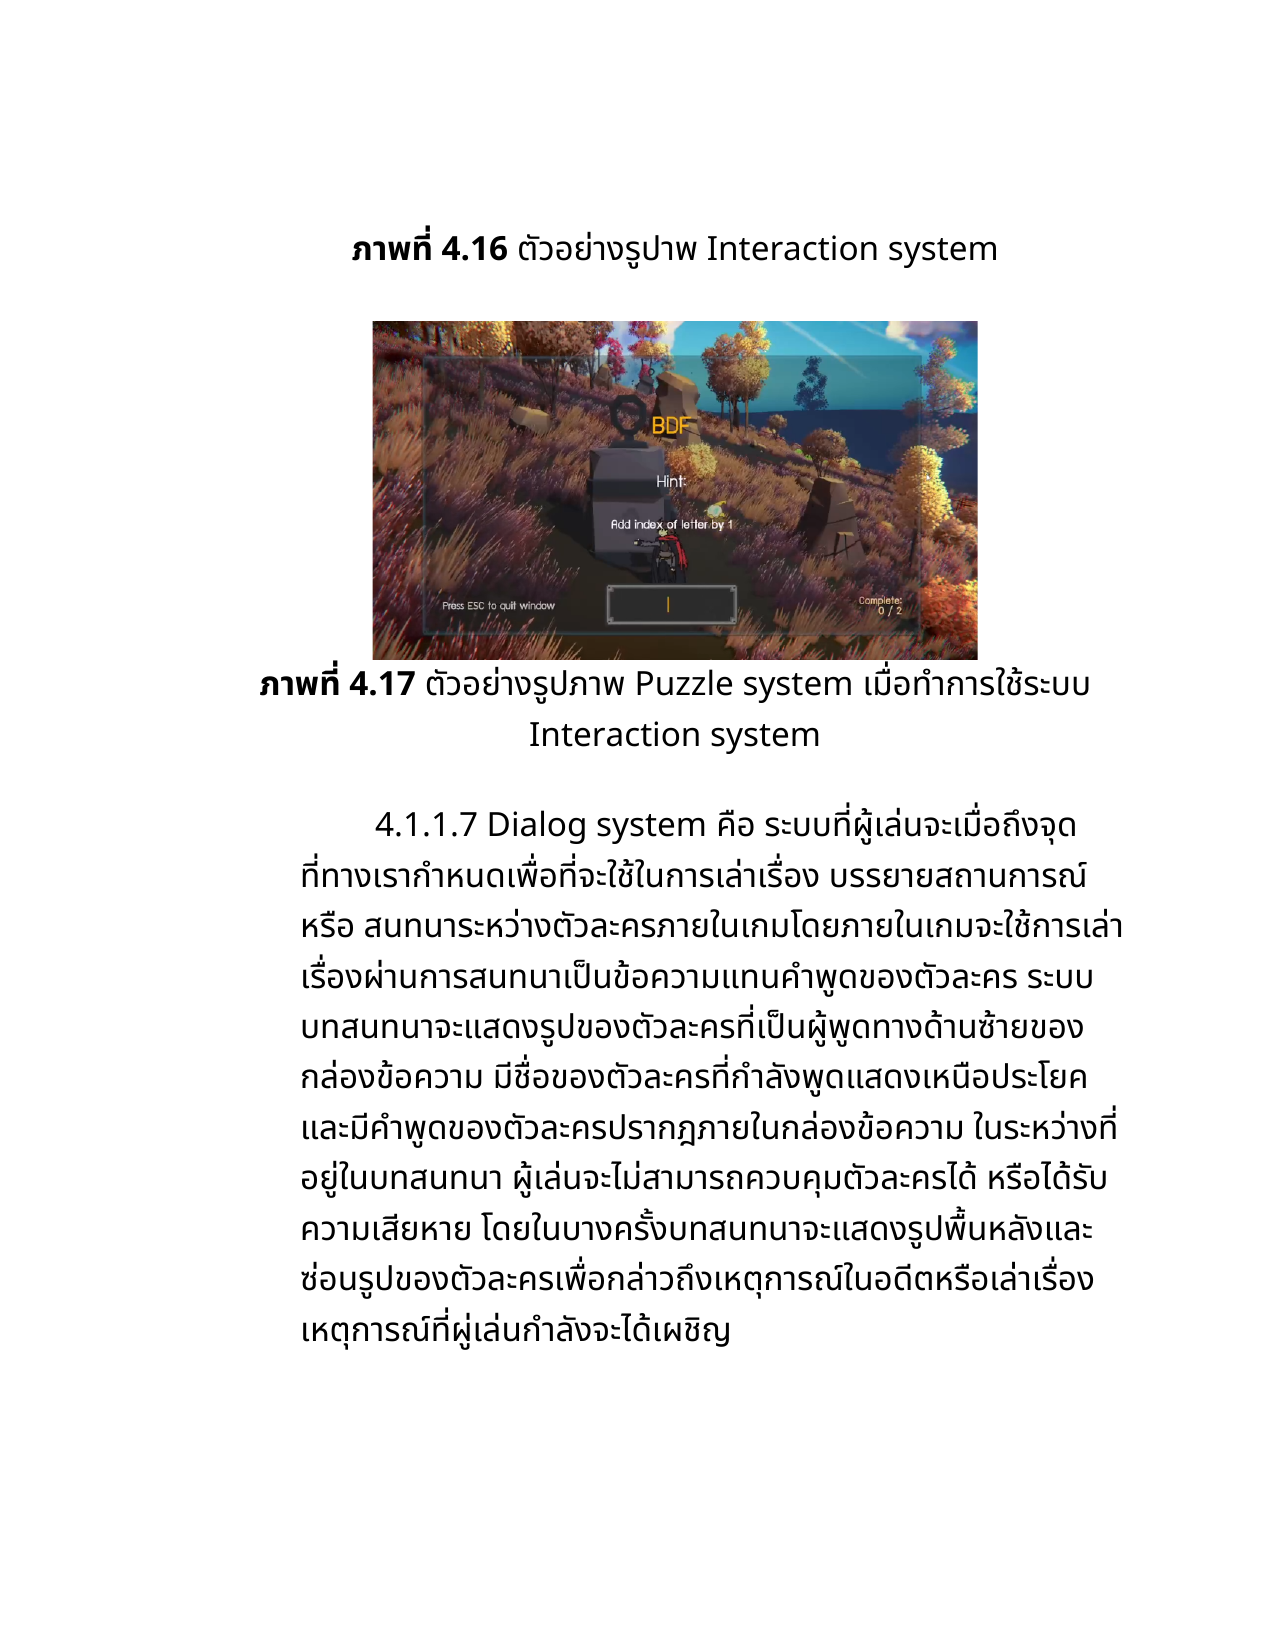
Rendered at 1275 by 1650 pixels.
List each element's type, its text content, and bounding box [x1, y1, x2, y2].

text 4.1.1.7 Dialog system คือ ระบบที่ผู้เล่นจะเมื่อถึงจุดที่ทางเรากำหนดเพื่อที่จะใช้ในการเล่าเรื่อง บรรยายสถานการณ์ หรือ สนทนาระหว่างตัวละครภายในเกมโดยภายในเกมจะใช้การเล่าเรื่องผ่านการสนทนาเป็นข้อความแทนคำพูดของตัวละคร ระบบบทสนทนาจะแสดงรูปของตัวละครที่เป็นผู้พูดทางด้านซ้ายของกล่องข้อความ มีชื่อของตัวละครที่กำลังพูดแสดงเหนือประโยค และมีคำพูดของตัวละครปรากฎภายในกล่องข้อความ ในระหว่างที่อยู่ในบทสนทนา ผู้เล่นจะไม่สามารถควบคุมตัวละครได้ หรือได้รับความเสียหาย โดยในบางครั้งบทสนทนาจะแสดงรูปพื้นหลังและซ่อนรูปของตัวละครเพื่อกล่าวถึงเหตุการณ์ในอดีตหรือเล่าเรื่องเหตุการณ์ที่ผู่เล่นกำลังจะได้เผชิญ [300, 801, 1125, 1356]
picture [372, 321, 978, 660]
text ภาพที่ 4.16 ตัวอย่างรูปาพ Interaction system [225, 225, 1125, 276]
text ภาพที่ 4.17 ตัวอย่างรูปภาพ Puzzle system เมื่อทำการใช้ระบบ Interaction system [225, 660, 1125, 756]
